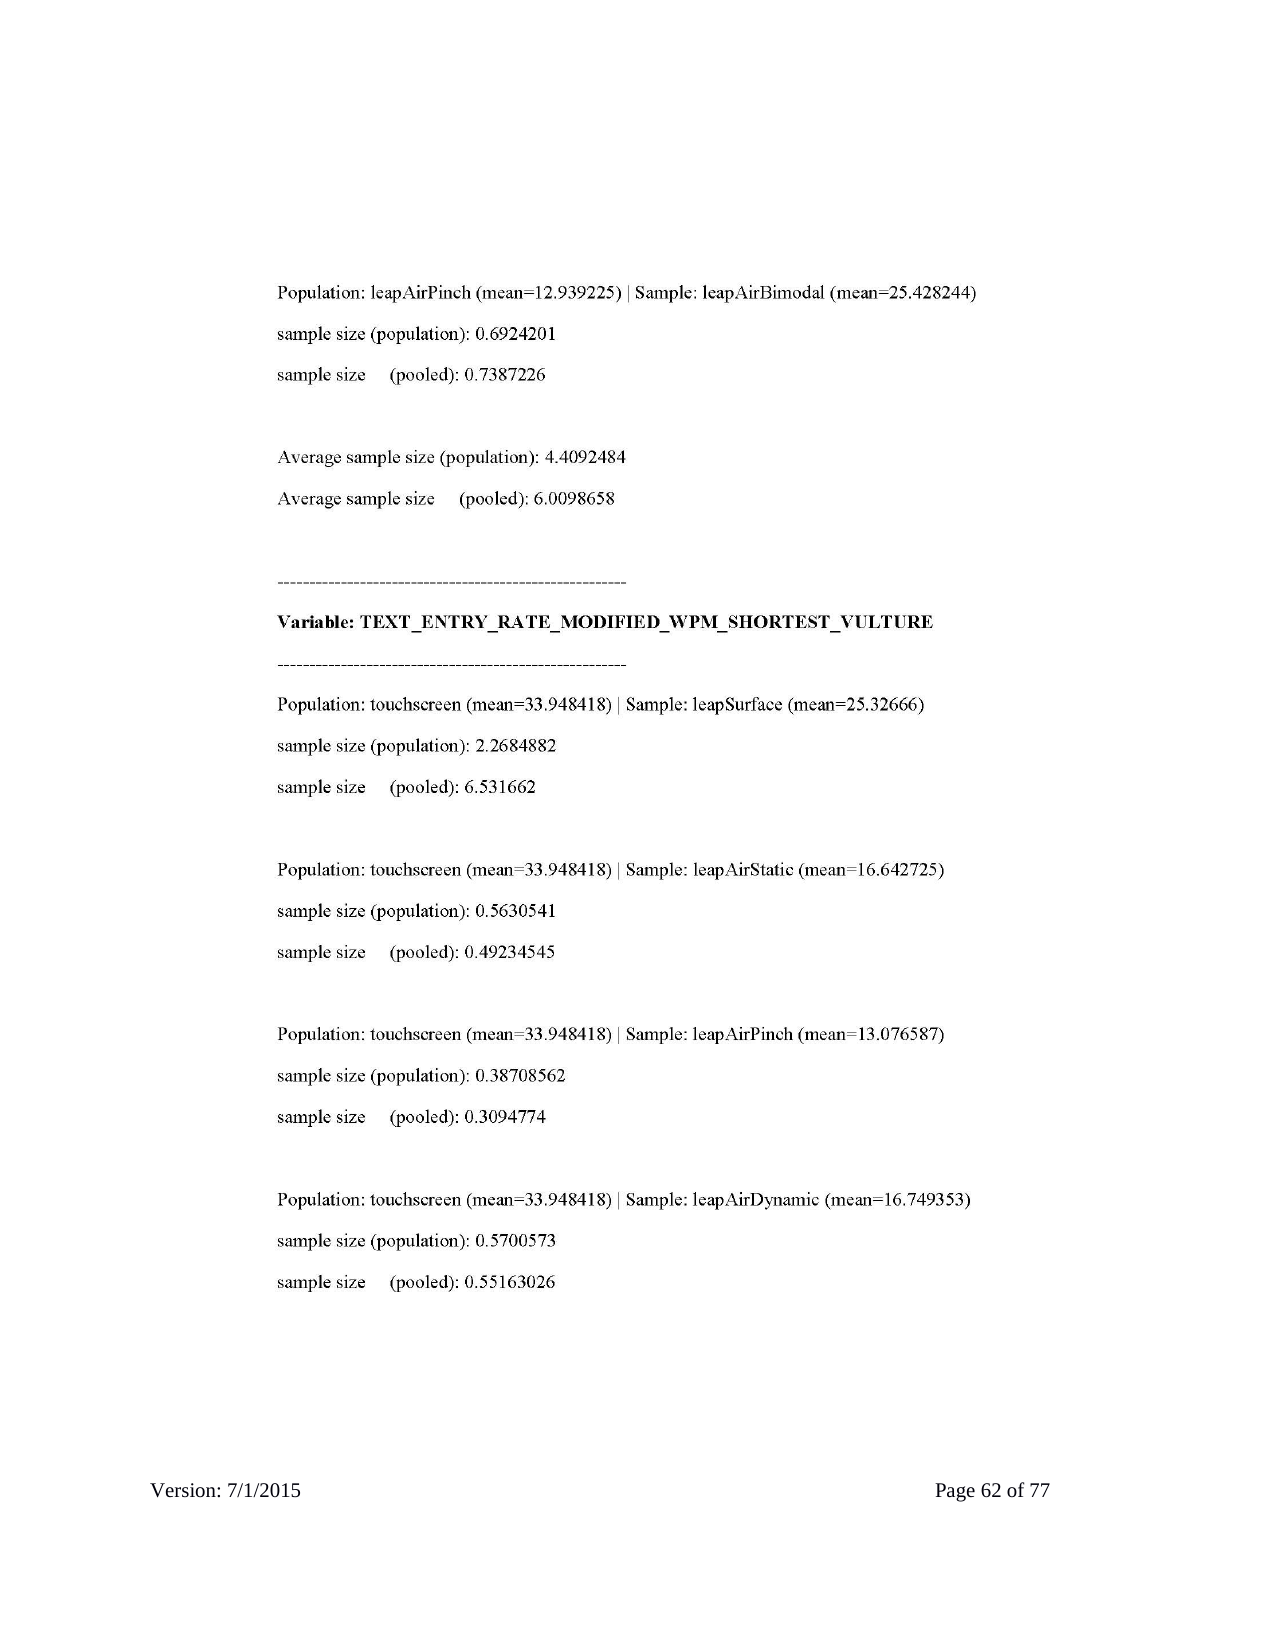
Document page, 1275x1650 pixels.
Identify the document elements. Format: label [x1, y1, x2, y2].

picture [187, 150, 1161, 1411]
